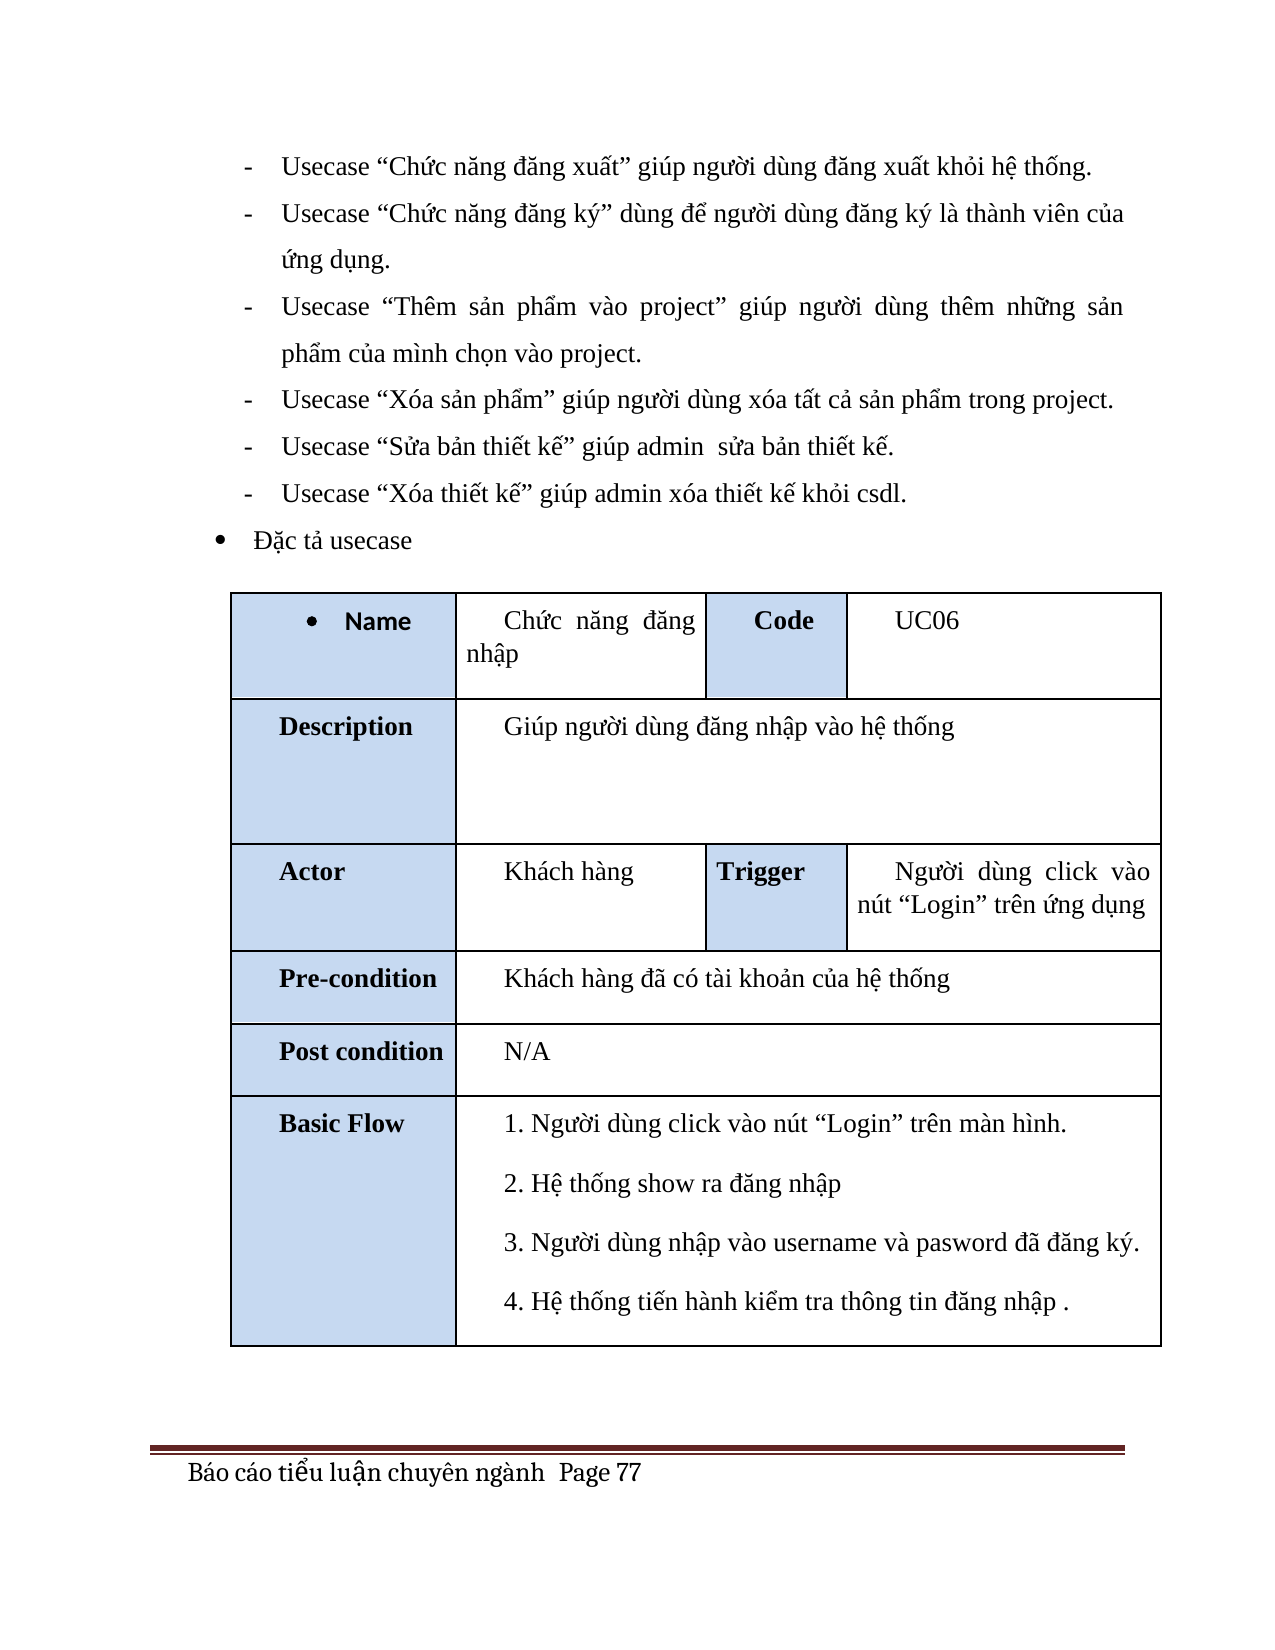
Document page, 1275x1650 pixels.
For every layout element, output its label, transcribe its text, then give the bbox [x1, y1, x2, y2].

table_cell Khách hàng đã có tài khoản của hệ thống [457, 952, 1160, 1022]
table_cell Người dùng click vào nút “Login” trên ứng dụng [848, 845, 1160, 950]
list Usecase “Xóa thiết kế” giúp admin xóa thiết kế khỏi csdl. [244, 478, 1125, 509]
table_cell 1. Người dùng click vào nút “Login” trên màn hình. 2. Hệ thống show ra đăng nhập 3. Người dùng nhập vào username và pasword đã đăng ký. 4. Hệ thống tiến hành kiểm tra thông tin đăng nhập . [457, 1097, 1160, 1345]
table_header UC06 [848, 594, 1160, 697]
list Usecase “Chức năng đăng xuất” giúp người dùng đăng xuất khỏi hệ thống. [244, 150, 1125, 181]
table_cell Giúp người dùng đăng nhập vào hệ thống [457, 700, 1160, 843]
table_cell Post condition [232, 1025, 455, 1095]
list Usecase “Xóa sản phẩm” giúp người dùng xóa tất cả sản phẩm trong project. [244, 383, 1125, 414]
table_header Chức năng đăng nhập [457, 594, 705, 697]
table_cell N/A [457, 1025, 1160, 1095]
table_cell Pre-condition [232, 952, 455, 1022]
table_cell Khách hàng [457, 845, 705, 950]
table_cell Basic Flow [232, 1097, 455, 1345]
list Usecase “Thêm sản phẩm vào project” giúp người dùng thêm những sản phẩm của mình chọn vào project. [244, 290, 1125, 368]
table_cell Trigger [707, 845, 846, 950]
list Usecase “Chức năng đăng ký” dùng để người dùng đăng ký là thành viên của ứng dụng. [244, 197, 1125, 274]
table_header Name [232, 594, 455, 697]
list Đặc tả usecase [216, 524, 1125, 556]
table_header Code [707, 594, 846, 697]
list Usecase “Sửa bản thiết kế” giúp admin sửa bản thiết kế. [244, 430, 1125, 461]
table_cell Actor [232, 845, 455, 950]
table_cell Description [232, 700, 455, 843]
